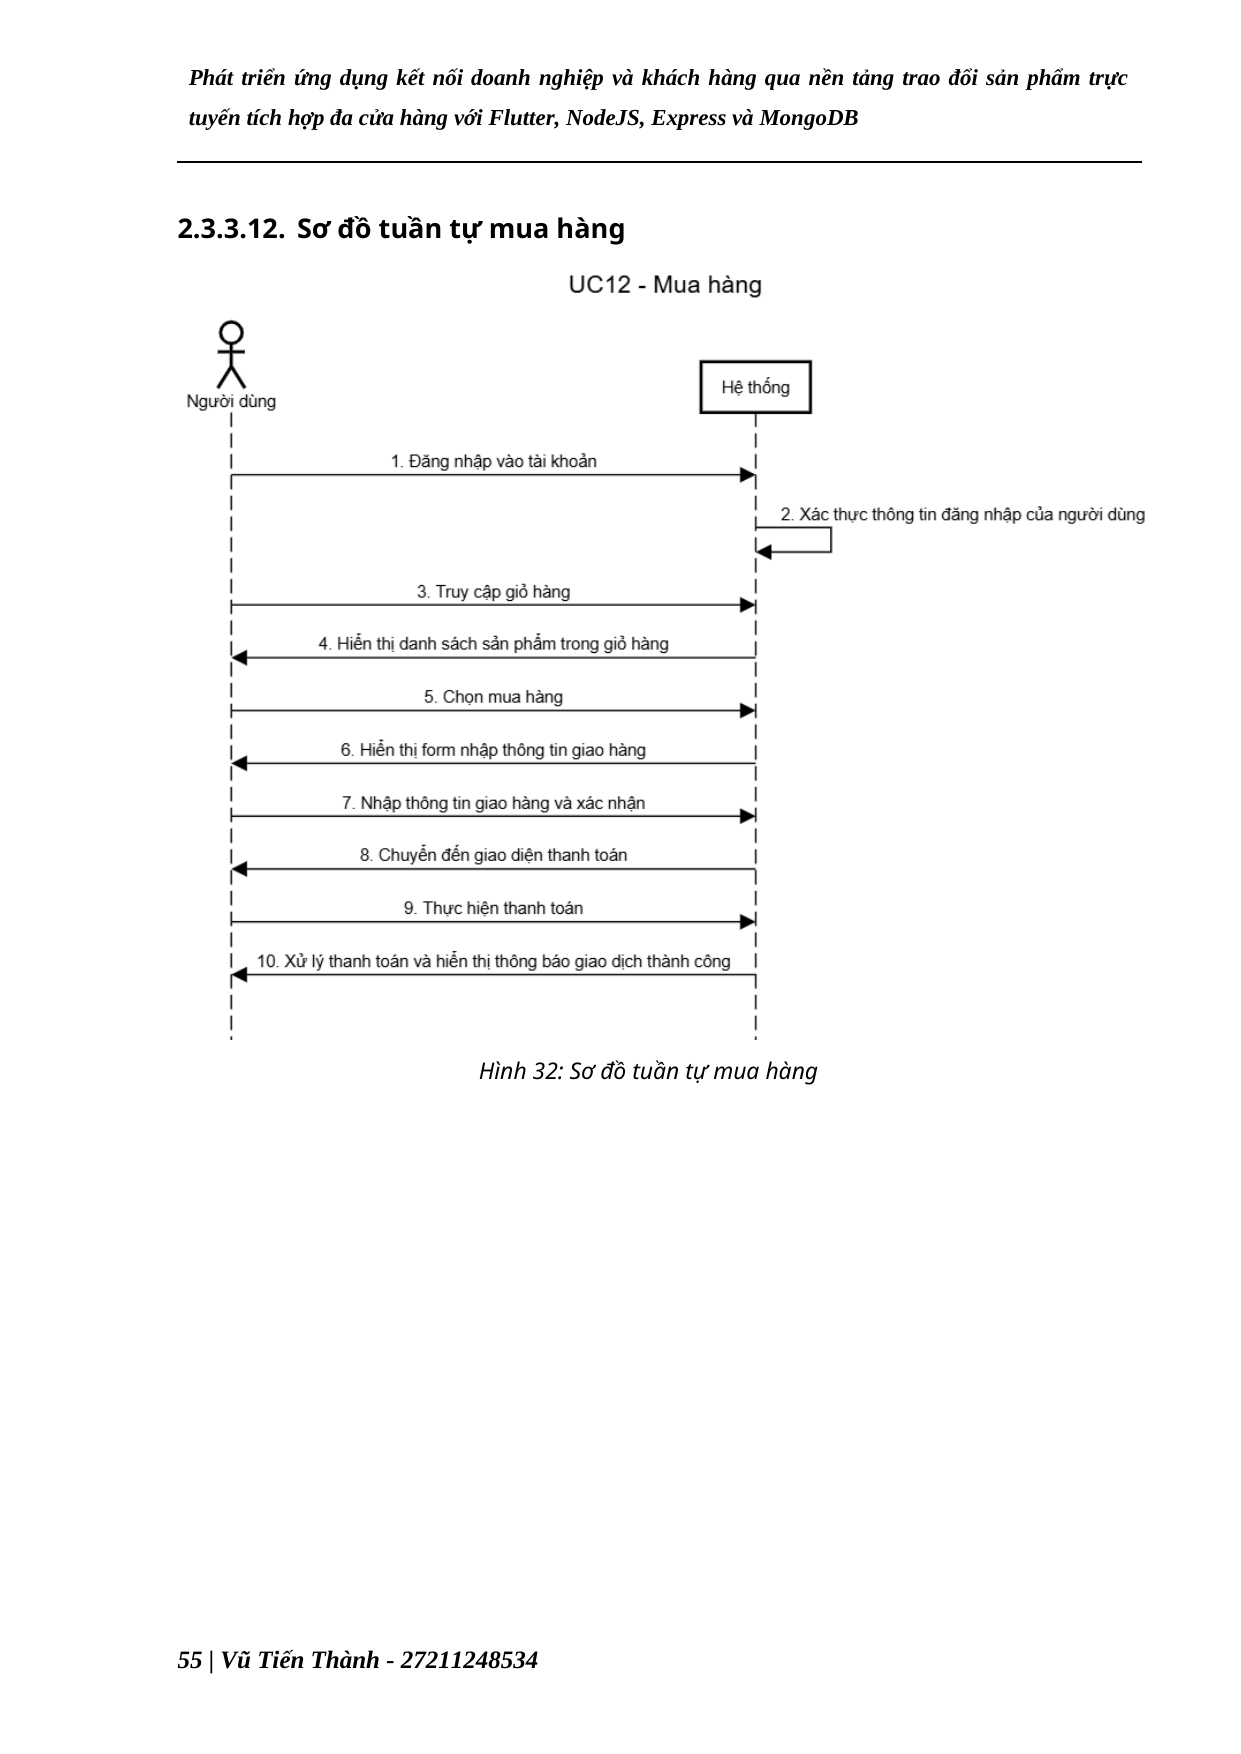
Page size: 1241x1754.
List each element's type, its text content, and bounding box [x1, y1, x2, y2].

subtitle Hình 32: Sơ đồ tuần tự mua hàng [177, 1055, 1122, 1086]
subtitle Sơ đồ tuần tự mua hàng [177, 209, 1122, 246]
picture [177, 264, 1154, 1040]
